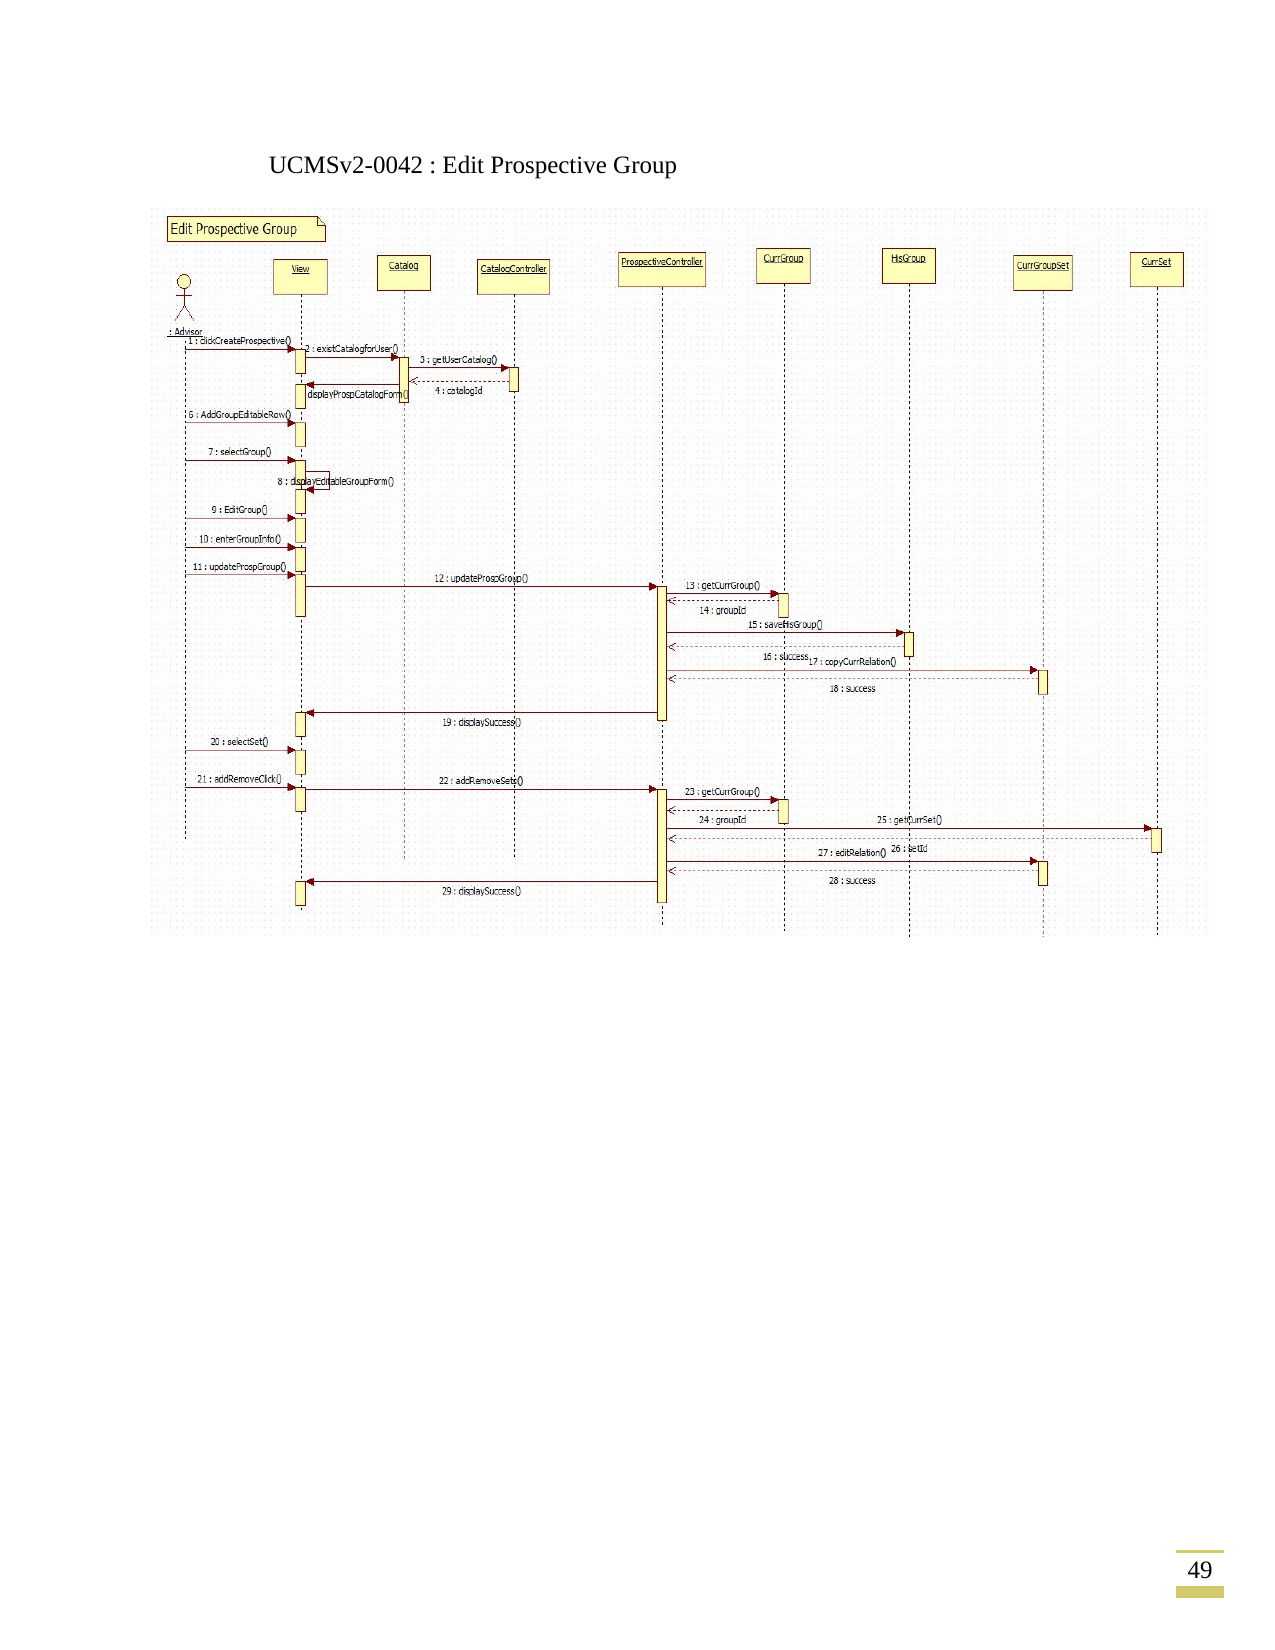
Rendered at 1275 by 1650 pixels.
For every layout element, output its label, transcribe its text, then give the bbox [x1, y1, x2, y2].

text UCMSv2-0042 : Edit Prospective Group [269, 150, 1125, 179]
picture [150, 207, 1209, 937]
